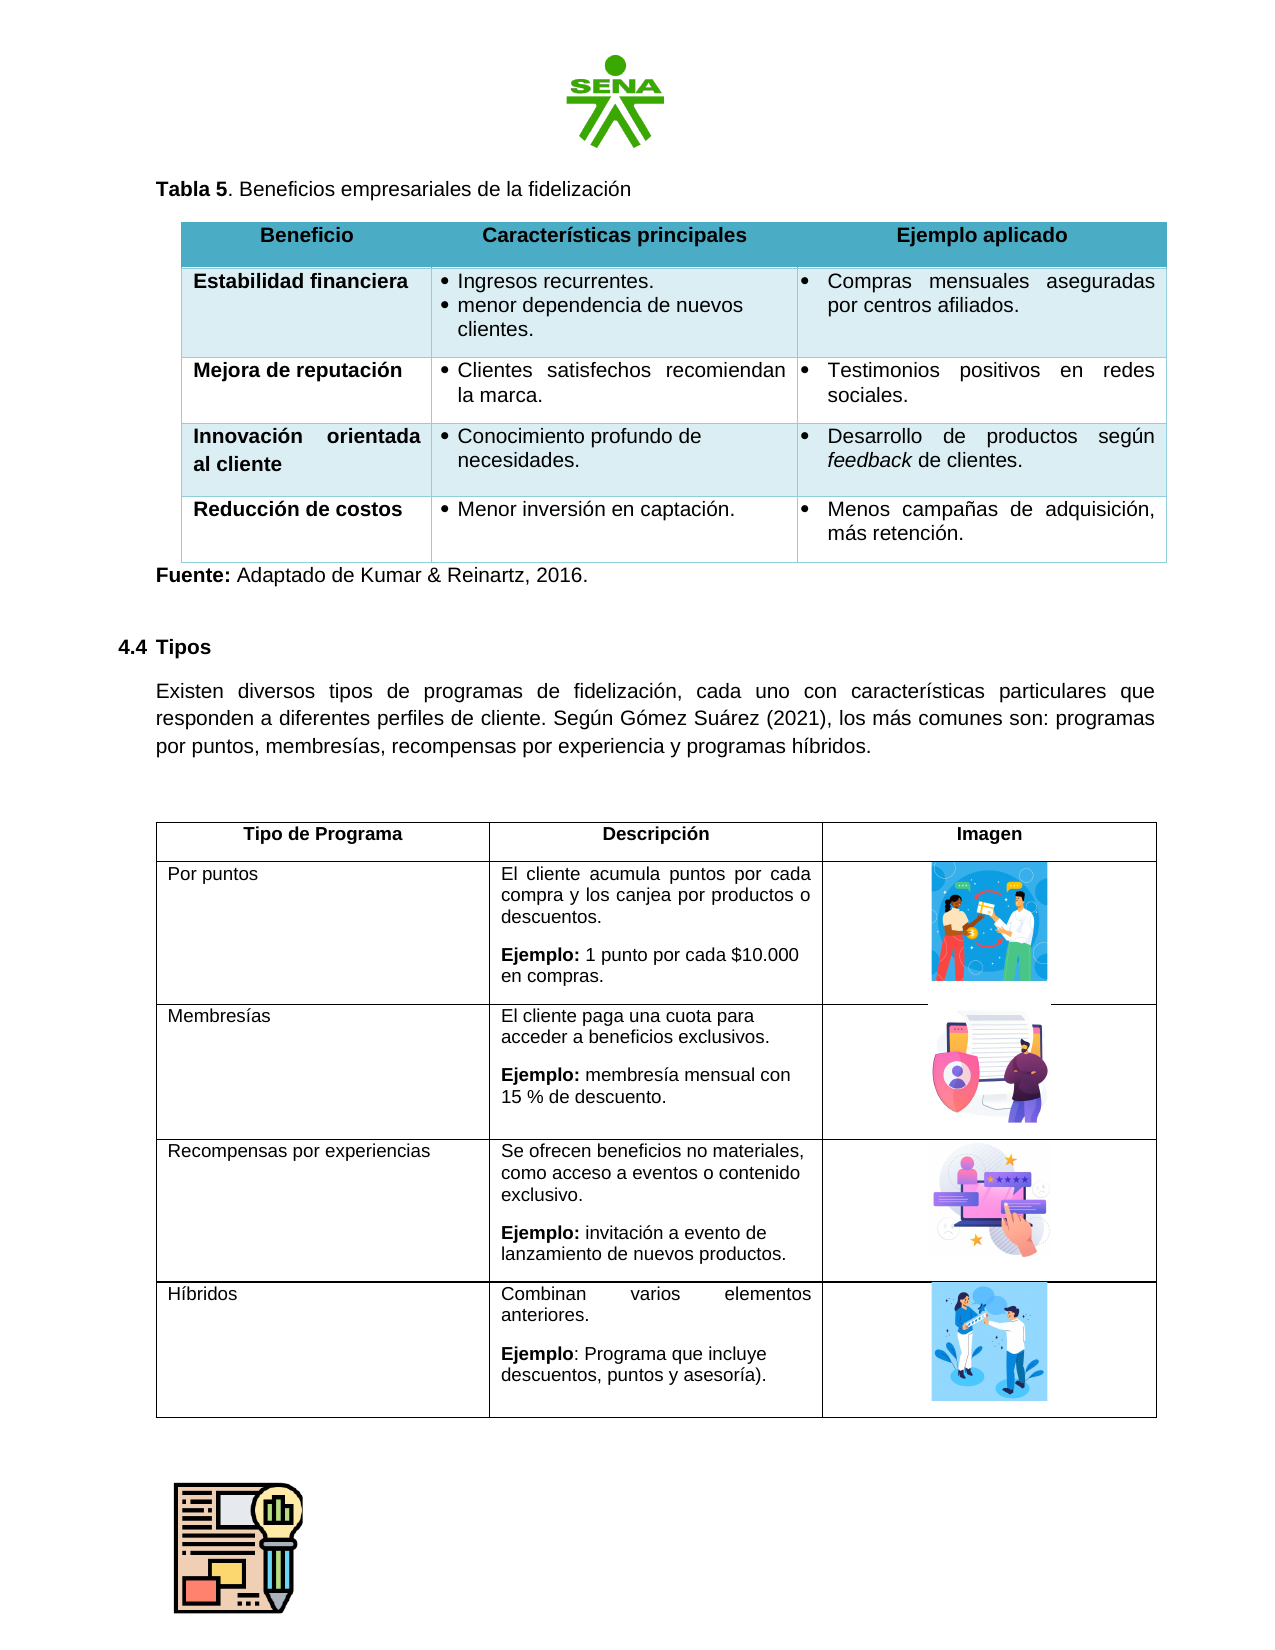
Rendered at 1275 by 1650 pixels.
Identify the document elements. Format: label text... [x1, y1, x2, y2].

table_cell El cliente acumula puntos por cada compra y los canjea por productos o descuentos. Ejemplo: 1 punto por cada $10.000 en compras. [490, 862, 822, 1003]
table_cell Membresías [157, 1005, 489, 1139]
table_cell [823, 1140, 1156, 1281]
table_cell Desarrollo de productos según feedback de clientes. [798, 424, 1166, 496]
picture [931, 862, 1048, 981]
table_cell Estabilidad financiera [182, 269, 431, 357]
picture [171, 1480, 303, 1612]
picture [928, 1140, 1051, 1259]
table_header Descripción [490, 823, 822, 861]
table_cell Combinan varios elementos anteriores. Ejemplo: Programa que incluye descuentos, puntos y asesoría). [490, 1283, 822, 1417]
table_cell Clientes satisfechos recomiendan la marca. [432, 358, 797, 423]
text Tabla 5. Beneficios empresariales de la fidelización [156, 177, 1157, 201]
table_cell [823, 1005, 1156, 1139]
list Tipos [118, 634, 1157, 658]
table_cell Compras mensuales aseguradas por centros afiliados. [798, 269, 1166, 357]
table_cell El cliente paga una cuota para acceder a beneficios exclusivos. Ejemplo: membresía mensual con 15 % de descuento. [490, 1005, 822, 1139]
table_cell Reducción de costos [182, 497, 431, 562]
table_cell Ingresos recurrentes. menor dependencia de nuevos clientes. [432, 269, 797, 357]
table_cell Recompensas por experiencias [157, 1140, 489, 1281]
table_header Ejemplo aplicado [798, 223, 1166, 267]
table_cell Testimonios positivos en redes sociales. [798, 358, 1166, 423]
picture [566, 55, 664, 148]
table_cell Conocimiento profundo de necesidades. [432, 424, 797, 496]
table_cell [823, 1283, 1156, 1417]
table_cell Híbridos [157, 1283, 489, 1417]
table_cell Se ofrecen beneficios no materiales, como acceso a eventos o contenido exclusivo. Ejemplo: invitación a evento de lanzamiento de nuevos productos. [490, 1140, 822, 1281]
table_cell Mejora de reputación [182, 358, 431, 423]
table_header Tipo de Programa [157, 823, 489, 861]
table_cell Menos campañas de adquisición, más retención. [798, 497, 1166, 562]
table_header Beneficio [182, 223, 431, 267]
text Existen diversos tipos de programas de fidelización, cada uno con características particulares que responden a diferentes perfiles de cliente. Según Gómez Suárez (2021), los más comunes son: programas por puntos, membresías, recompensas por experiencia y programas híbridos. [156, 679, 1157, 758]
picture [928, 1004, 1051, 1123]
table_header Imagen [823, 823, 1156, 861]
text Fuente: Adaptado de Kumar & Reinartz, 2016. [156, 563, 1157, 587]
table_cell [823, 862, 1156, 1003]
table_cell Menor inversión en captación. [432, 497, 797, 562]
table_cell Por puntos [157, 862, 489, 1003]
table_cell Innovación orientada al cliente [182, 424, 431, 496]
picture [931, 1282, 1048, 1401]
table_header Características principales [432, 223, 797, 267]
